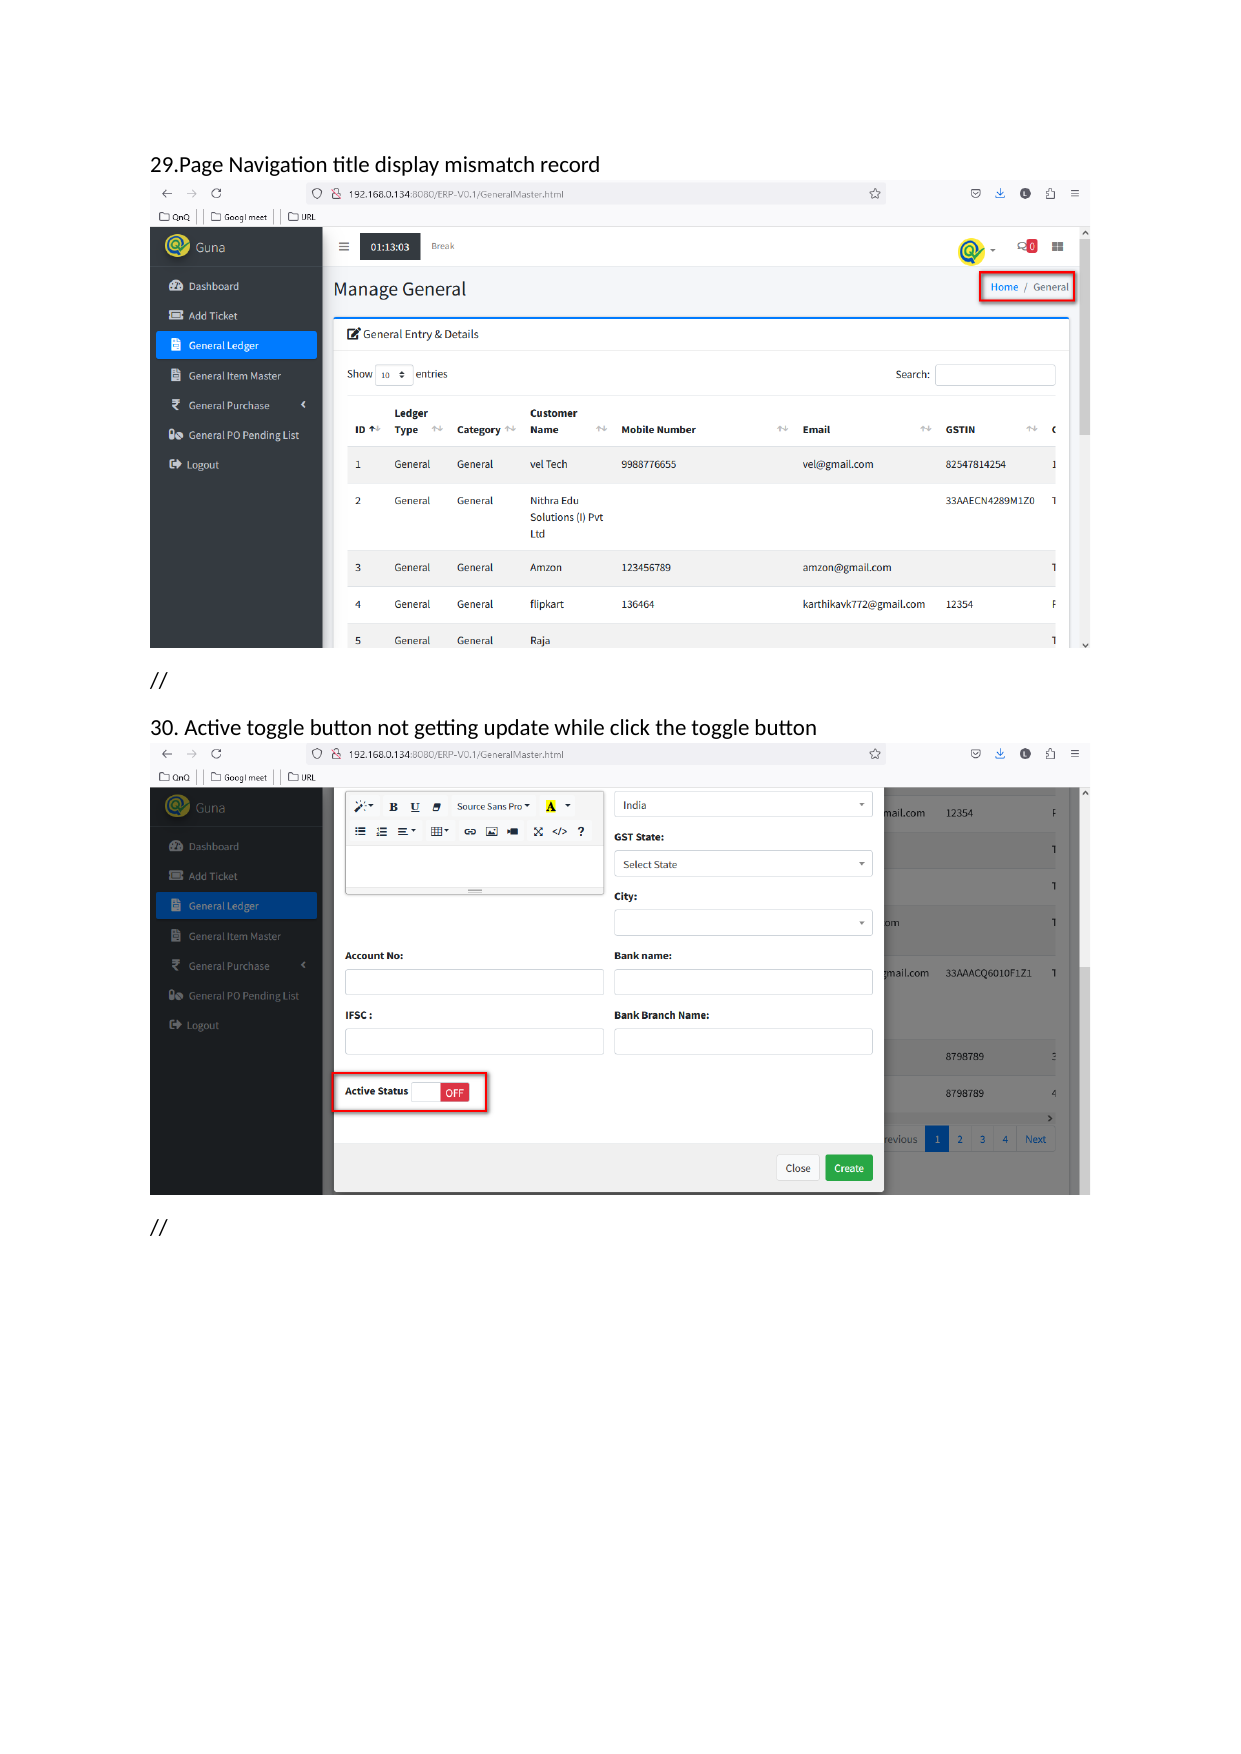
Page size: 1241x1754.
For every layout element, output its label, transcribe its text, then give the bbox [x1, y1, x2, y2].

picture [150, 743, 1091, 1195]
text 30. Active toggle button not getting update while click the toggle button [150, 713, 1090, 743]
text // [150, 666, 1090, 694]
text // [150, 1213, 1090, 1241]
picture [150, 180, 1091, 648]
text 29.Page Navigation title display mismatch record [150, 150, 1090, 180]
